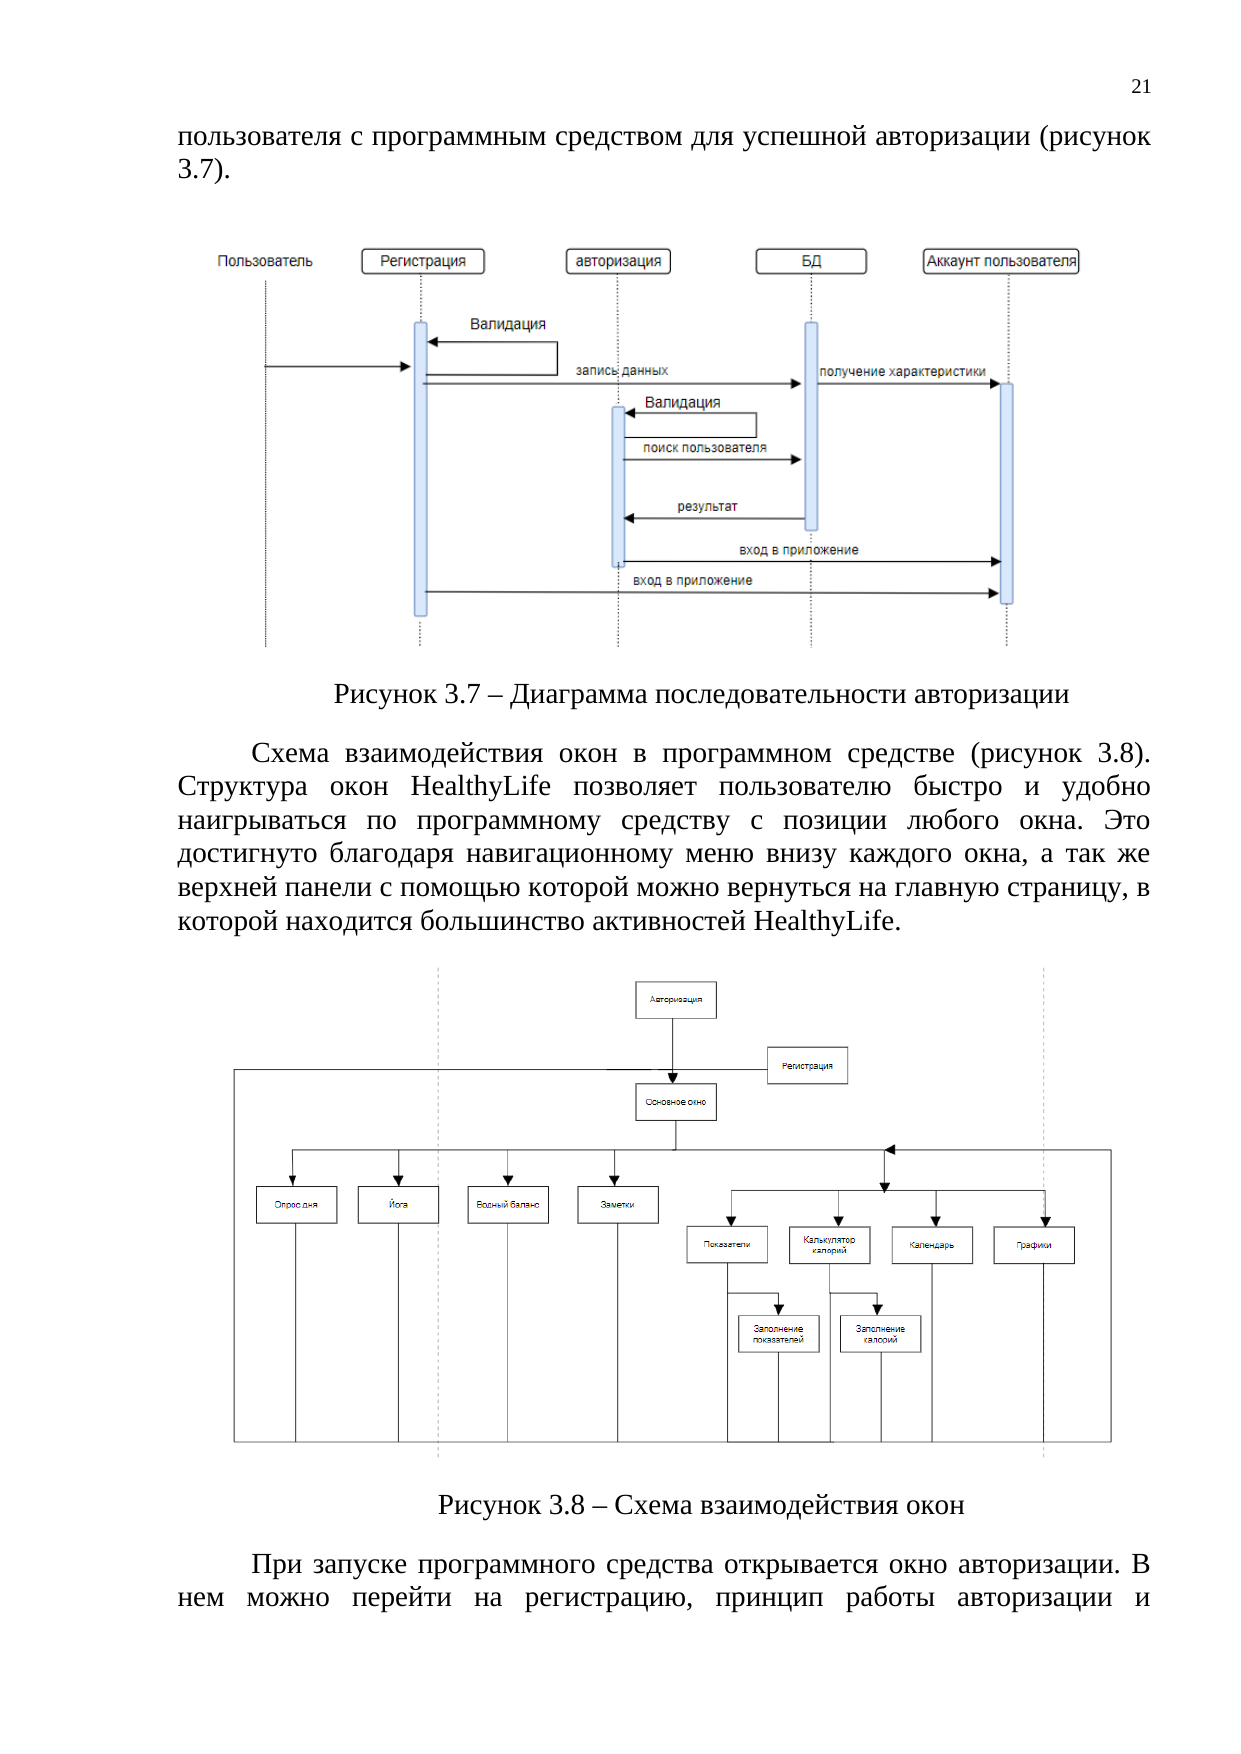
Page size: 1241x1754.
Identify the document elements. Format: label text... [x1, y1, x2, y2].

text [177, 118, 1152, 185]
text Схема взаимодействия окон в программном средстве (рисунок 3.8). Структура окон HealthyLife позволяет пользователю быстро и удобно наигрываться по программному средству с позиции любого окна. Это достигнуто благодаря навигационному меню внизу каждого окна, а так же верхней панели с помощью которой можно вернуться на главную страницу, в которой находится большинство активностей HealthyLife. [177, 735, 1152, 936]
picture [200, 214, 1129, 648]
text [177, 1546, 1152, 1613]
picture [195, 965, 1134, 1459]
text Рисунок 3.8 ‒ Схема взаимодействия окон [177, 1487, 1152, 1521]
text Рисунок 3.7 ‒ Диаграмма последовательности авторизации [177, 676, 1152, 710]
